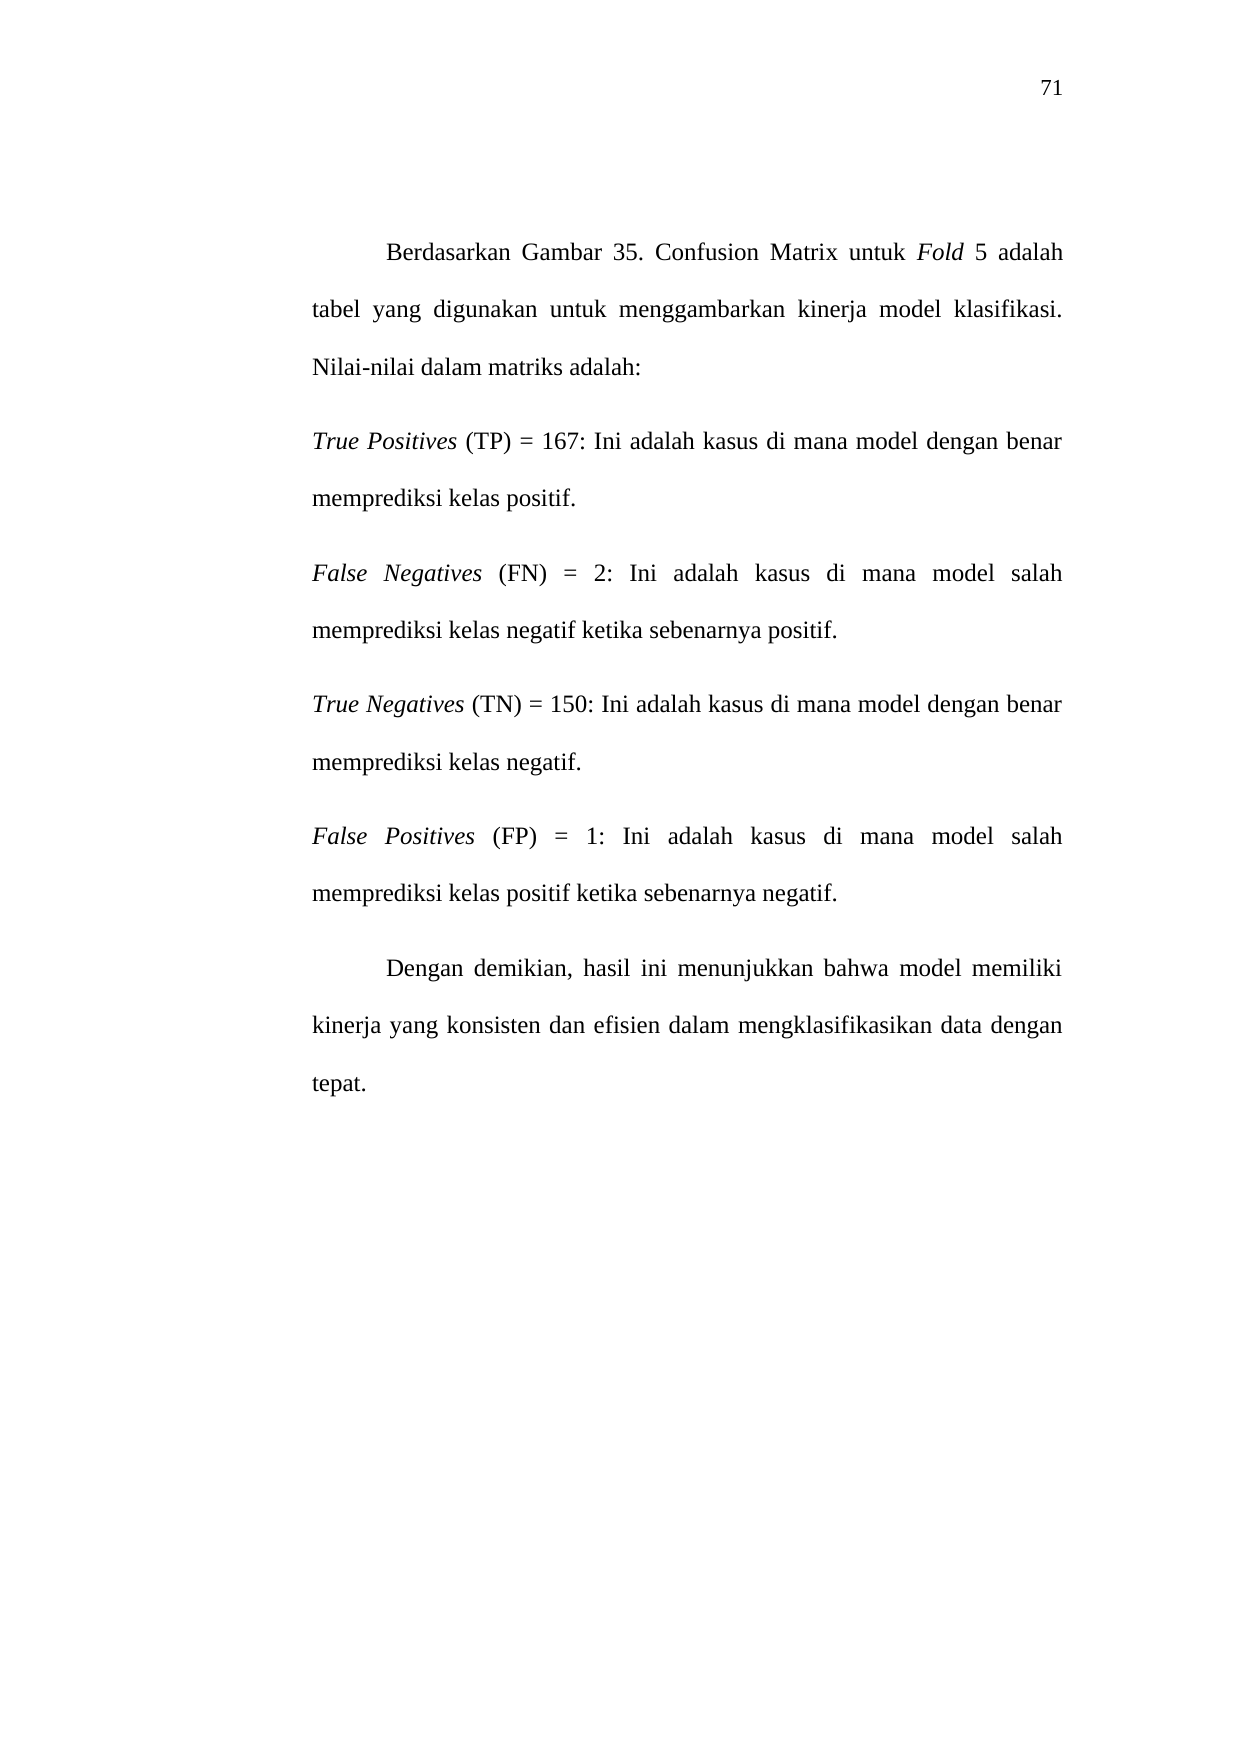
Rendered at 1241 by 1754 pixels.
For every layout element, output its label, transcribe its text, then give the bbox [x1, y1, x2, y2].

text Berdasarkan Gambar 35. Confusion Matrix untuk Fold 5 adalah tabel yang digunakan untuk menggambarkan kinerja model klasifikasi. Nilai-nilai dalam matriks adalah: [312, 237, 1063, 381]
text False Positives (FP) = 1: Ini adalah kasus di mana model salah memprediksi kelas positif ketika sebenarnya negatif. [312, 821, 1063, 907]
text True Positives (TP) = 167: Ini adalah kasus di mana model dengan benar memprediksi kelas positif. [312, 426, 1063, 512]
text Dengan demikian, hasil ini menunjukkan bahwa model memiliki kinerja yang konsisten dan efisien dalam mengklasifikasikan data dengan tepat. [312, 953, 1063, 1096]
text False Negatives (FN) = 2: Ini adalah kasus di mana model salah memprediksi kelas negatif ketika sebenarnya positif. [312, 558, 1063, 644]
text True Negatives (TN) = 150: Ini adalah kasus di mana model dengan benar memprediksi kelas negatif. [312, 689, 1063, 776]
